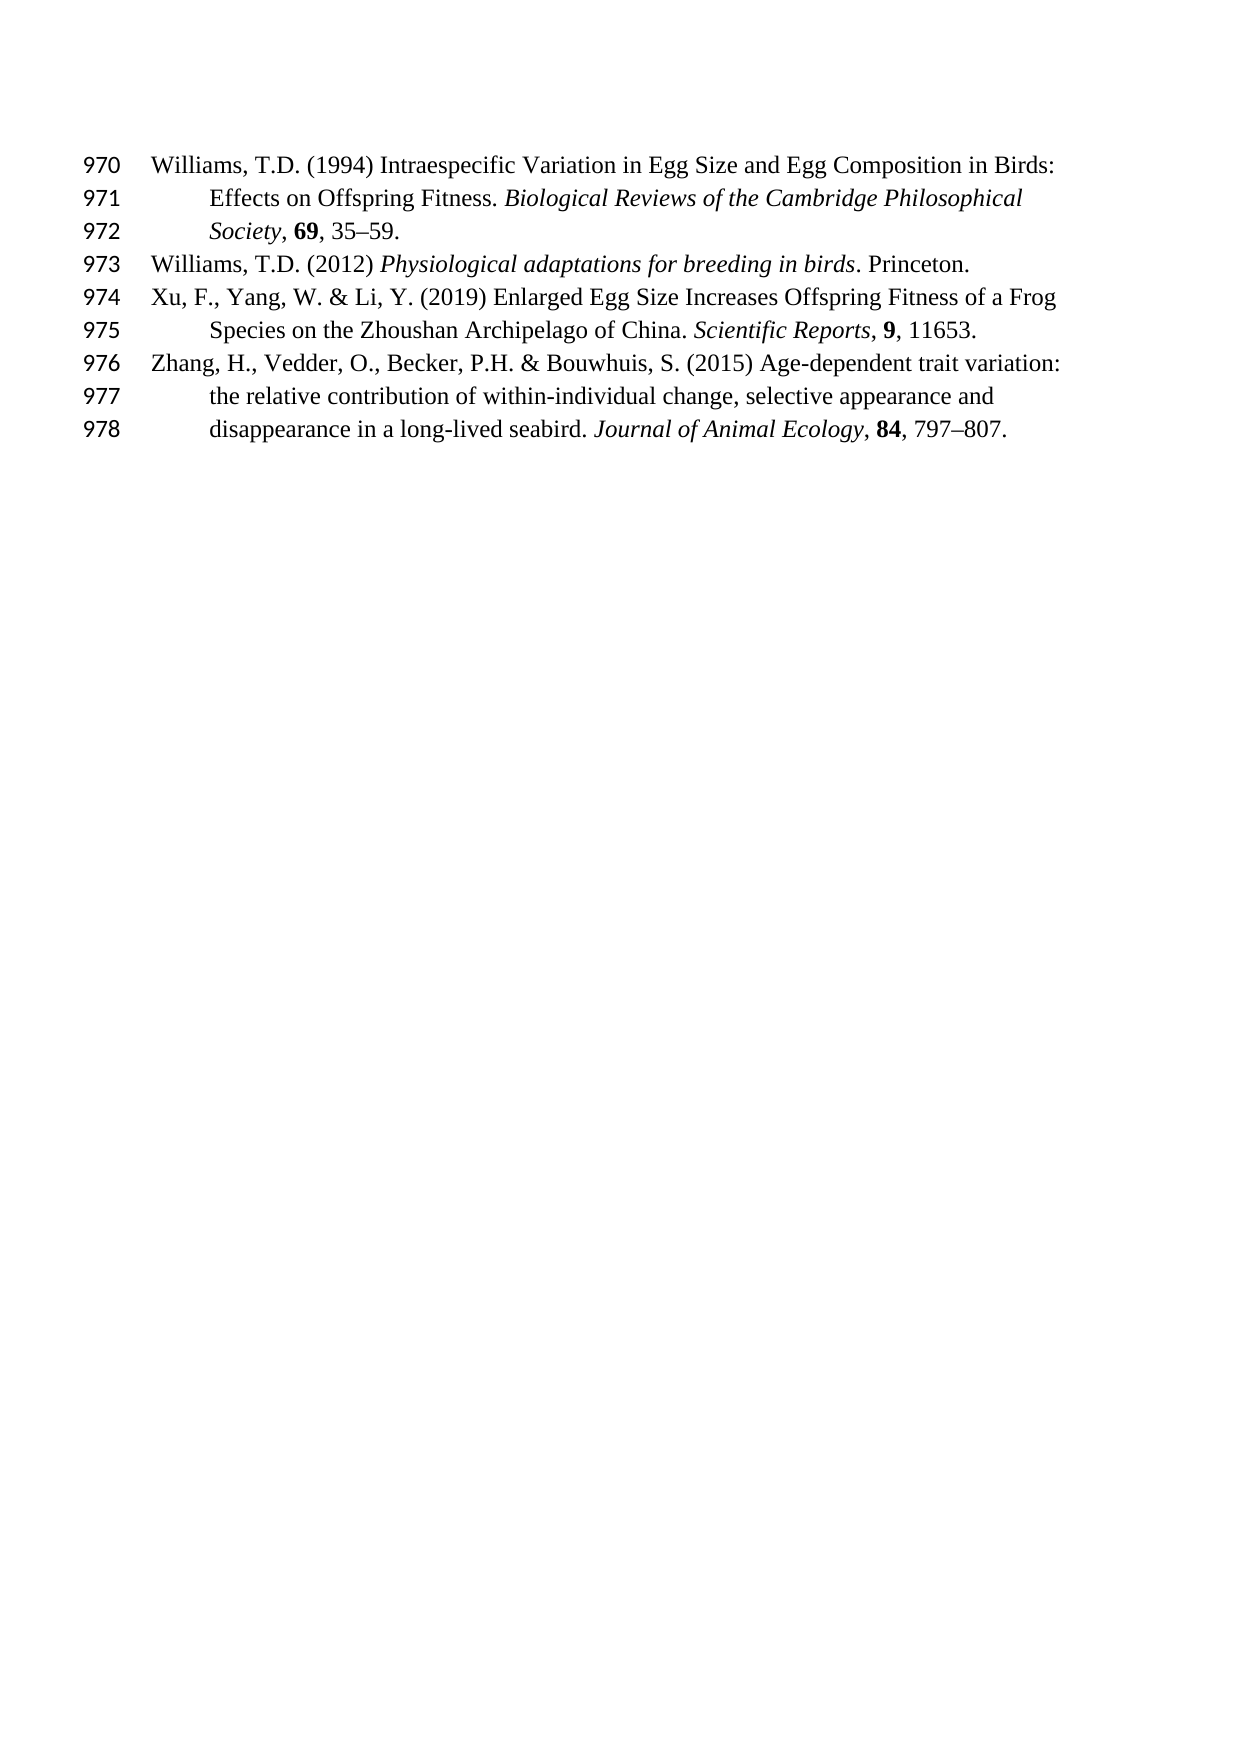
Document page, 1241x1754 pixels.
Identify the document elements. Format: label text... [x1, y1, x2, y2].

text Williams, T.D. (1994) Intraespecific Variation in Egg Size and Egg Composition in Birds: Effects on Offspring Fitness. Biological Reviews of the Cambridge Philosophical Society, 69, 35–59. [151, 150, 1090, 245]
text Xu, F., Yang, W. & Li, Y. (2019) Enlarged Egg Size Increases Offspring Fitness of a Frog Species on the Zhoushan Archipelago of China. Scientific Reports, 9, 11653. [151, 282, 1090, 344]
text Williams, T.D. (2012) Physiological adaptations for breeding in birds. Princeton. [151, 249, 1090, 278]
text Zhang, H., Vedder, O., Becker, P.H. & Bouwhuis, S. (2015) Age-dependent trait variation: the relative contribution of within-individual change, selective appearance and disappearance in a long-lived seabird. Journal of Animal Ecology, 84, 797–807. [151, 348, 1090, 443]
